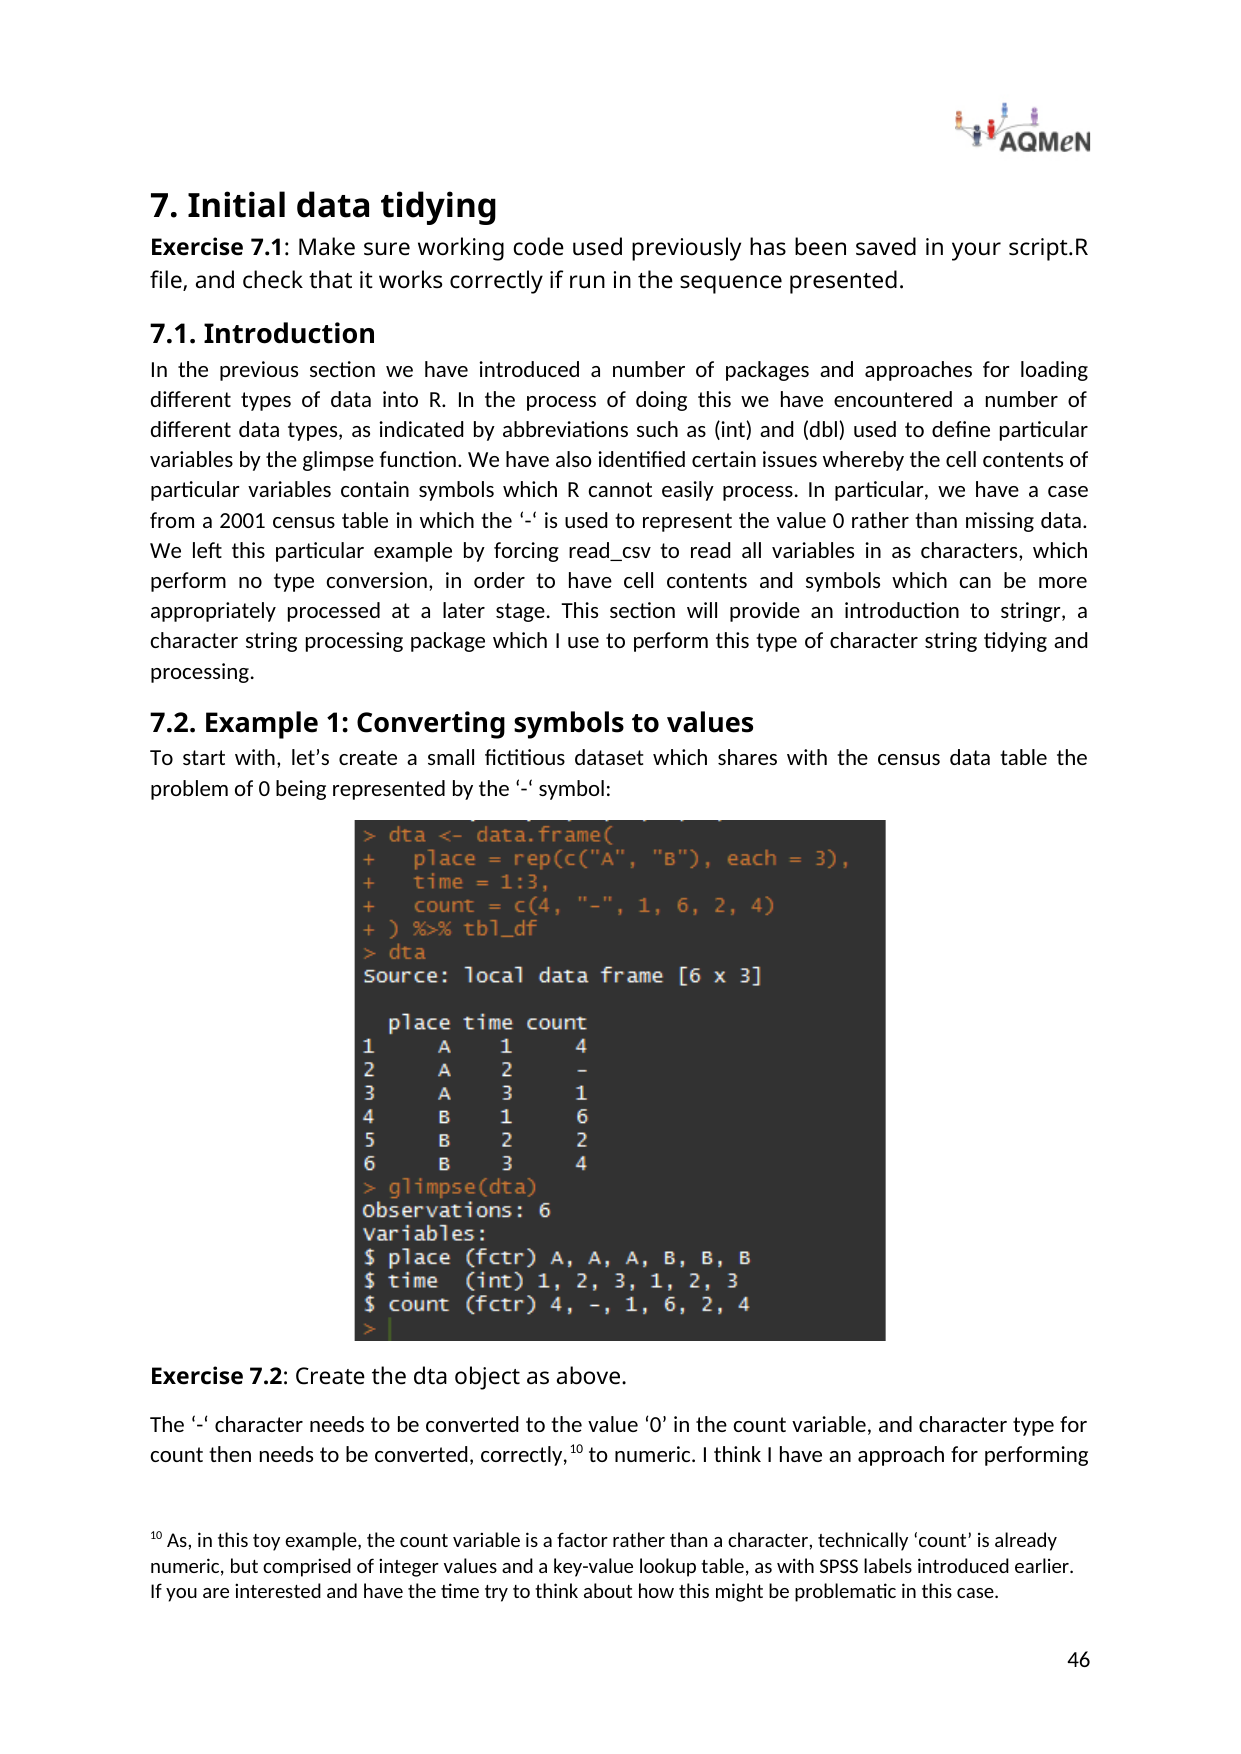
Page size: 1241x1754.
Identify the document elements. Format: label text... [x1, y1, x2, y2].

subtitle Example 1: Converting symbols to values [150, 704, 1090, 741]
text Exercise 7.2: Create the dta object as above. [150, 1360, 1090, 1391]
text In the previous section we have introduced a number of packages and approaches for loading different types of data into R. In the process of doing this we have encountered a number of different data types, as indicated by abbreviations such as (int) and (dbl) used to define particular variables by the glimpse function. We have also identified certain issues whereby the cell contents of particular variables contain symbols which R cannot easily process. In particular, we have a case from a 2001 census table in which the ‘-‘ is used to represent the value 0 rather than missing data. We left this particular example by forcing read_csv to read all variables in as characters, which perform no type conversion, in order to have cell contents and symbols which can be more appropriately processed at a later stage. This section will provide an introduction to stringr, a character string processing package which I use to perform this type of character string tidying and processing. [150, 355, 1090, 685]
text Exercise 7.1: Make sure working code used previously has been saved in your script.R file, and check that it works correctly if run in the sequence presented. [150, 231, 1090, 296]
picture [354, 820, 886, 1341]
picture [955, 73, 1091, 182]
subtitle Initial data tidying [150, 182, 1090, 227]
subtitle Introduction [150, 315, 1090, 352]
text To start with, let’s create a small fictitious dataset which shares with the census data table the problem of 0 being represented by the ‘-‘ symbol: [150, 743, 1090, 802]
